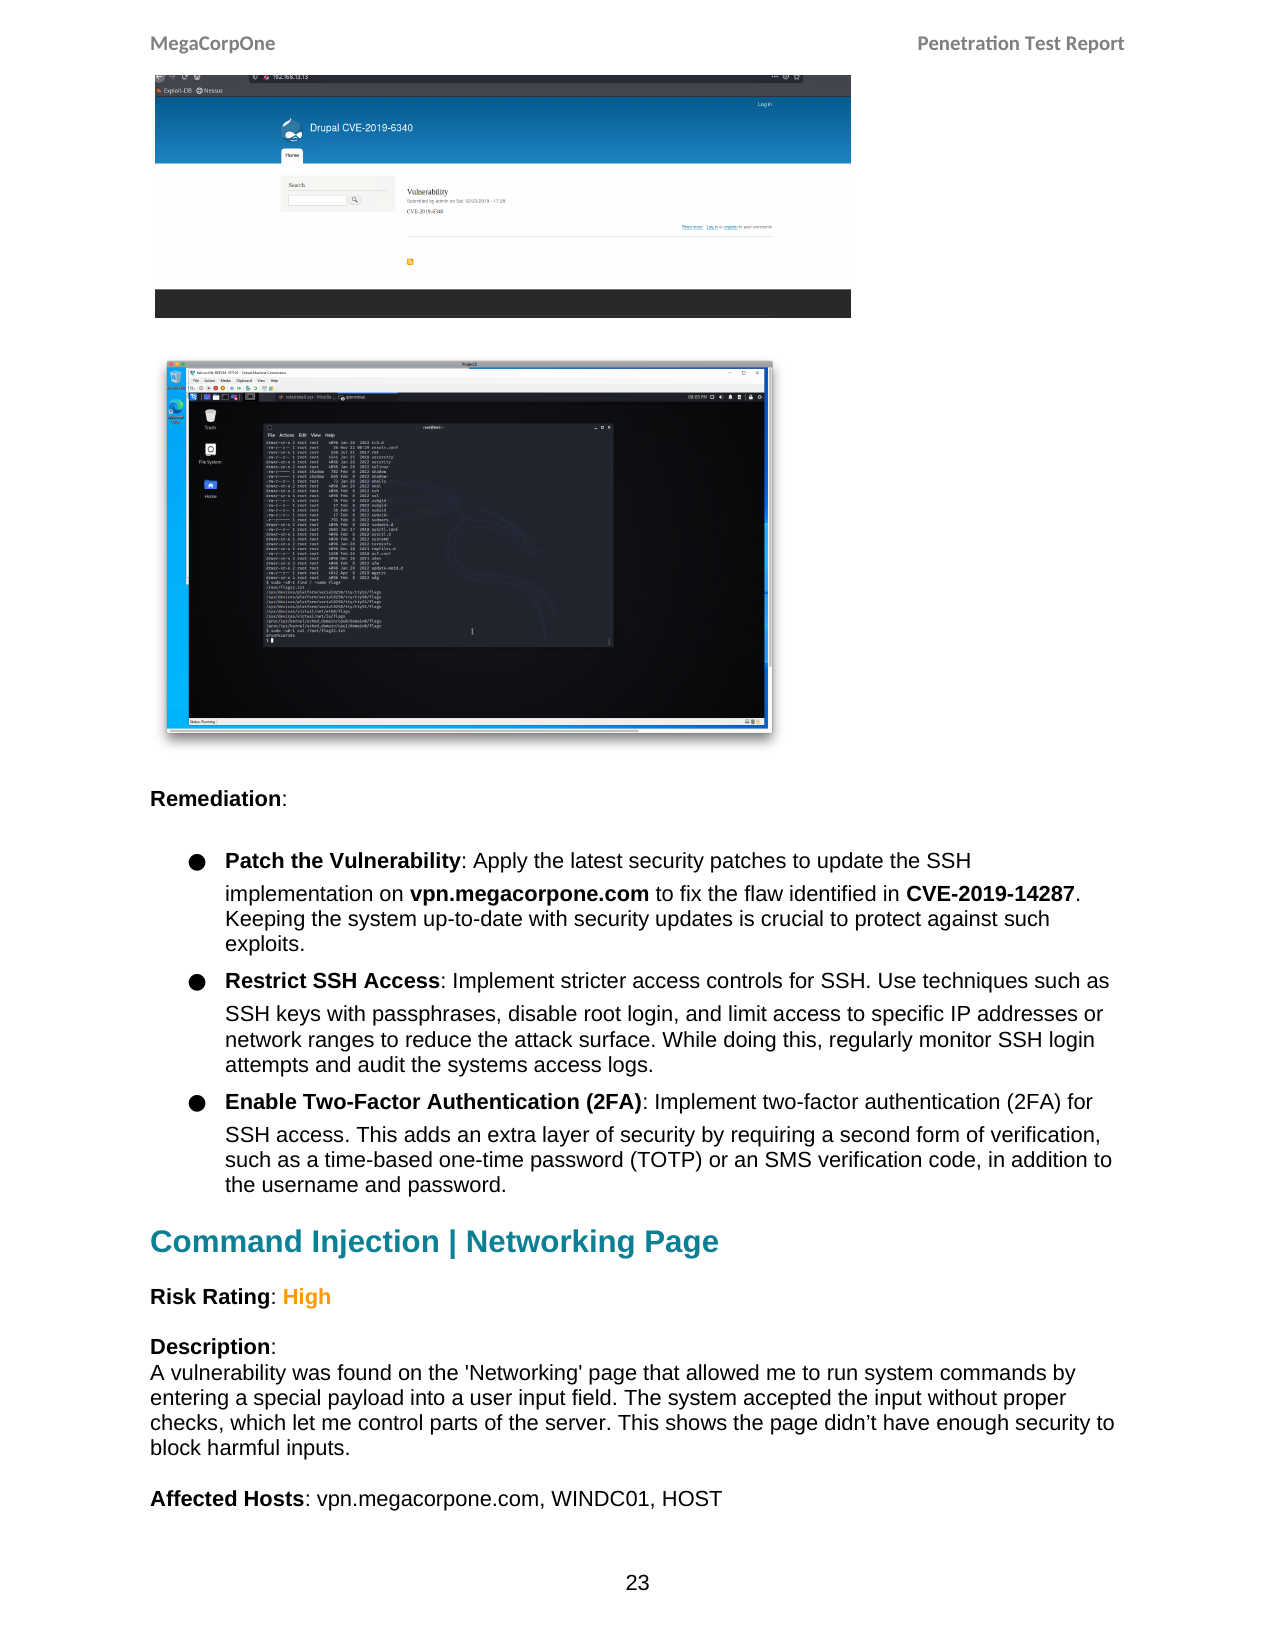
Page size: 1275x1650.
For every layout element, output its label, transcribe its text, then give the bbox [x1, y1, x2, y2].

text Risk Rating: High [150, 1284, 1125, 1309]
subtitle Command Injection | Networking Page [150, 1223, 1125, 1258]
list Restrict SSH Access: Implement stricter access controls for SSH. Use techniques such as SSH keys with passphrases, disable root login, and limit access to specific IP addresses or network ranges to reduce the attack surface. While doing this, regularly monitor SSH login attempts and audit the systems access logs. [187, 956, 1125, 1077]
text A vulnerability was found on the 'Networking' page that allowed me to run system commands by entering a special payload into a user input field. The system accepted the input without proper checks, which let me control parts of the server. This shows the page didn’t have enough security to block harmful inputs. [150, 1359, 1125, 1460]
picture [155, 75, 851, 318]
picture [150, 351, 789, 757]
list Patch the Vulnerability: Apply the latest security patches to update the SSH implementation on vpn.megacorpone.com to fix the flaw identified in CVE-2019-14287. Keeping the system up-to-date with security updates is crucial to protect against such exploits. [187, 836, 1125, 956]
text Description: [150, 1334, 1125, 1359]
text Remediation: [150, 785, 1125, 811]
text Affected Hosts: vpn.megacorpone.com, WINDC01, HOST [150, 1485, 1125, 1511]
list Enable Two-Factor Authentication (2FA): Implement two-factor authentication (2FA) for SSH access. This adds an extra layer of security by requiring a second form of verification, such as a time-based one-time password (TOTP) or an SMS verification code, in addition to the username and password. [187, 1077, 1125, 1197]
